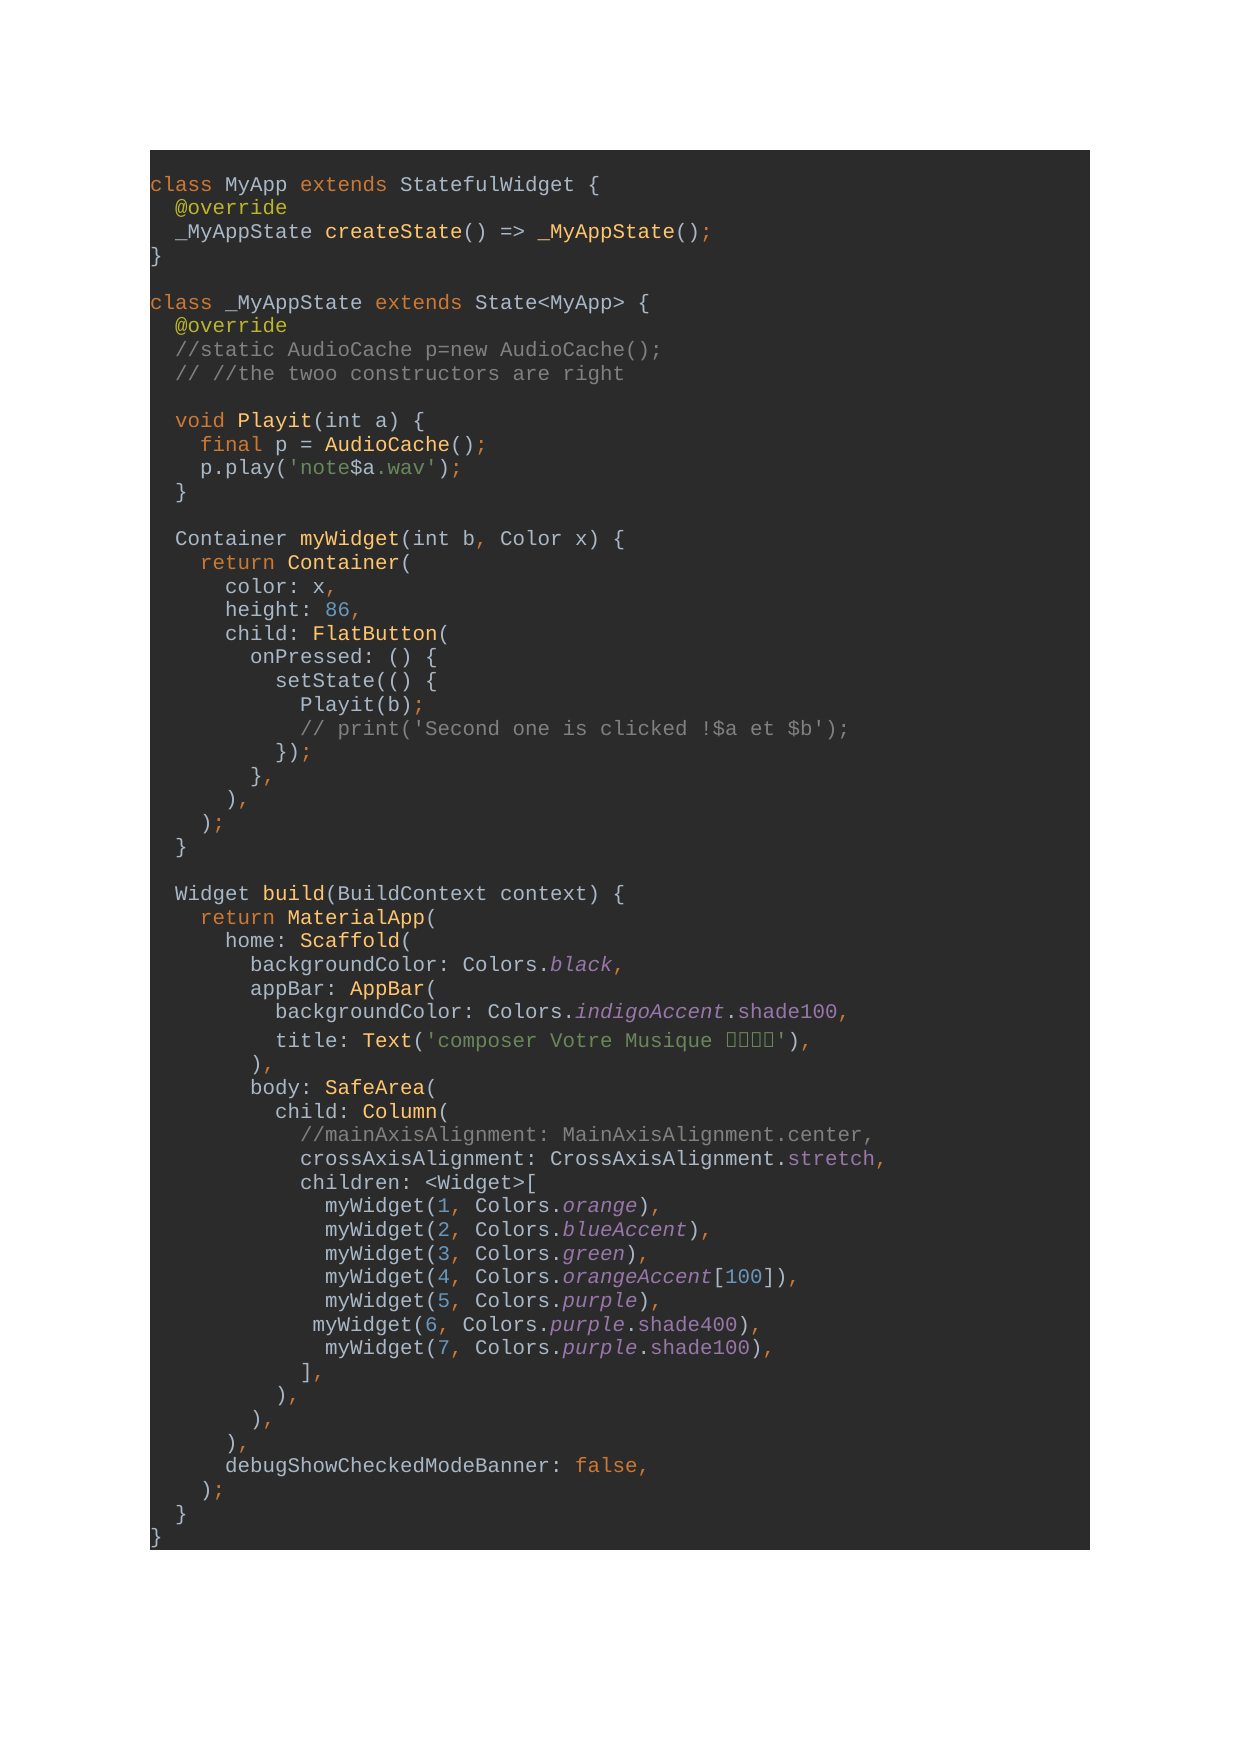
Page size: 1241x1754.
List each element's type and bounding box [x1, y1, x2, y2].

text [150, 150, 1090, 1550]
